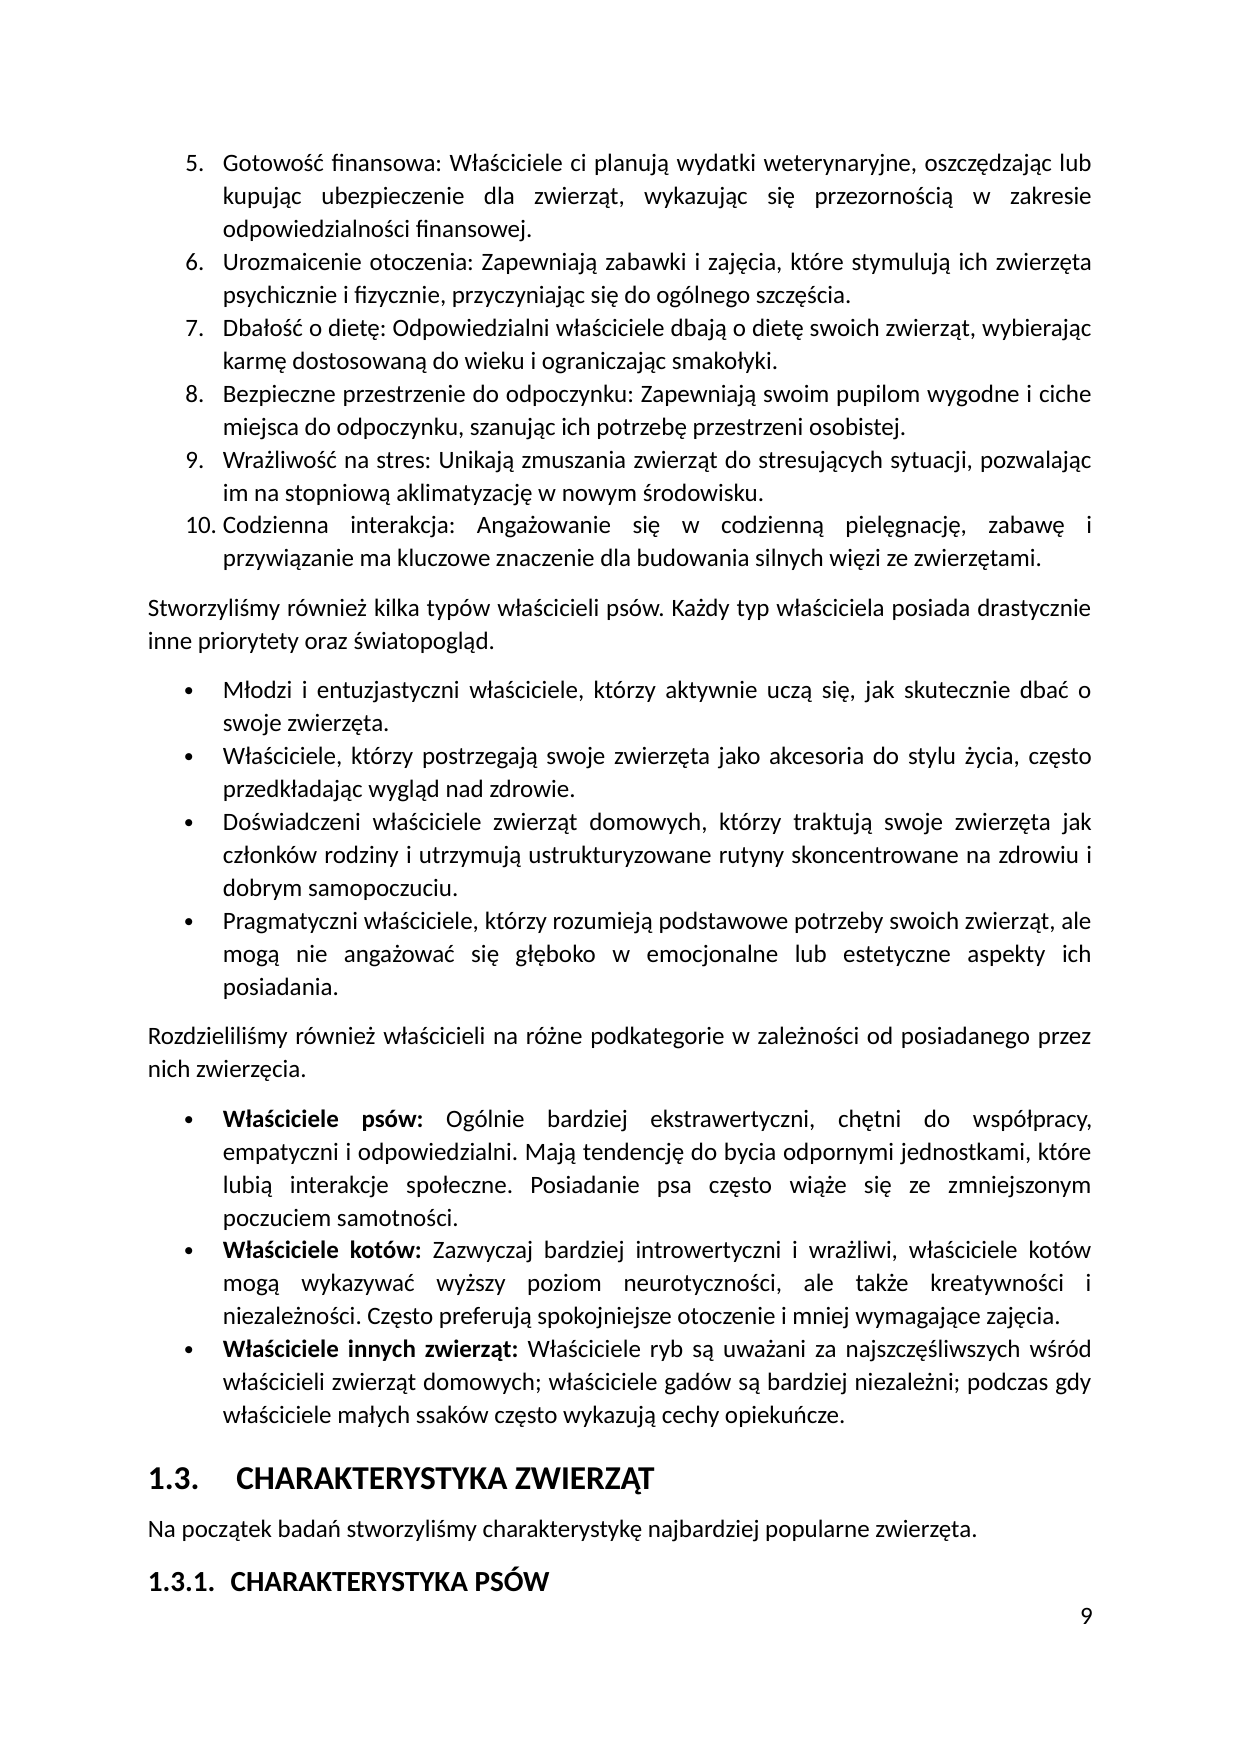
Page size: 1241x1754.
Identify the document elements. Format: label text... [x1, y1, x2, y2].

list Urozmaicenie otoczenia: Zapewniają zabawki i zajęcia, które stymulują ich zwierzęta psychicznie i fizycznie, przyczyniając się do ogólnego szczęścia. [185, 246, 1093, 310]
list Gotowość finansowa: Właściciele ci planują wydatki weterynaryjne, oszczędzając lub kupując ubezpieczenie dla zwierząt, wykazując się przezornością w zakresie odpowiedzialności finansowej. [185, 148, 1093, 244]
text Rozdzieliliśmy również właścicieli na różne podkategorie w zależności od posiadanego przez nich zwierzęcia. [148, 1021, 1093, 1084]
text Stworzyliśmy również kilka typów właścicieli psów. Każdy typ właściciela posiada drastycznie inne priorytety oraz światopogląd. [148, 592, 1093, 656]
list Doświadczeni właściciele zwierząt domowych, którzy traktują swoje zwierzęta jak członków rodziny i utrzymują ustrukturyzowane rutyny skoncentrowane na zdrowiu i dobrym samopoczuciu. [185, 806, 1093, 903]
text Na początek badań stworzyliśmy charakterystykę najbardziej popularne zwierzęta. [148, 1514, 1093, 1544]
list Właściciele kotów: Zazwyczaj bardziej introwertyczni i wrażliwi, właściciele kotów mogą wykazywać wyższy poziom neurotyczności, ale także kreatywności i niezależności. Często preferują spokojniejsze otoczenie i mniej wymagające zajęcia. [185, 1235, 1093, 1331]
subtitle CHARAKTERYSTYKA PSÓW [148, 1563, 1093, 1599]
list Właściciele psów: Ogólnie bardziej ekstrawertyczni, chętni do współpracy, empatyczni i odpowiedzialni. Mają tendencję do bycia odpornymi jednostkami, które lubią interakcje społeczne. Posiadanie psa często wiąże się ze zmniejszonym poczuciem samotności. [185, 1103, 1093, 1232]
list Właściciele innych zwierząt: Właściciele ryb są uważani za najszczęśliwszych wśród właścicieli zwierząt domowych; właściciele gadów są bardziej niezależni; podczas gdy właściciele małych ssaków często wykazują cechy opiekuńcze. [185, 1333, 1093, 1430]
list Pragmatyczni właściciele, którzy rozumieją podstawowe potrzeby swoich zwierząt, ale mogą nie angażować się głęboko w emocjonalne lub estetyczne aspekty ich posiadania. [185, 905, 1093, 1001]
list Właściciele, którzy postrzegają swoje zwierzęta jako akcesoria do stylu życia, często przedkładając wygląd nad zdrowie. [185, 741, 1093, 804]
list Młodzi i entuzjastyczni właściciele, którzy aktywnie uczą się, jak skutecznie dbać o swoje zwierzęta. [185, 675, 1093, 738]
list Dbałość o dietę: Odpowiedzialni właściciele dbają o dietę swoich zwierząt, wybierając karmę dostosowaną do wieku i ograniczając smakołyki. [185, 312, 1093, 376]
subtitle CHARAKTERYSTYKA ZWIERZĄT [148, 1457, 1093, 1498]
list Codzienna interakcja: Angażowanie się w codzienną pielęgnację, zabawę i przywiązanie ma kluczowe znaczenie dla budowania silnych więzi ze zwierzętami. [185, 510, 1093, 573]
list Bezpieczne przestrzenie do odpoczynku: Zapewniają swoim pupilom wygodne i ciche miejsca do odpoczynku, szanując ich potrzebę przestrzeni osobistej. [185, 378, 1093, 441]
list Wrażliwość na stres: Unikają zmuszania zwierząt do stresujących sytuacji, pozwalając im na stopniową aklimatyzację w nowym środowisku. [185, 444, 1093, 507]
